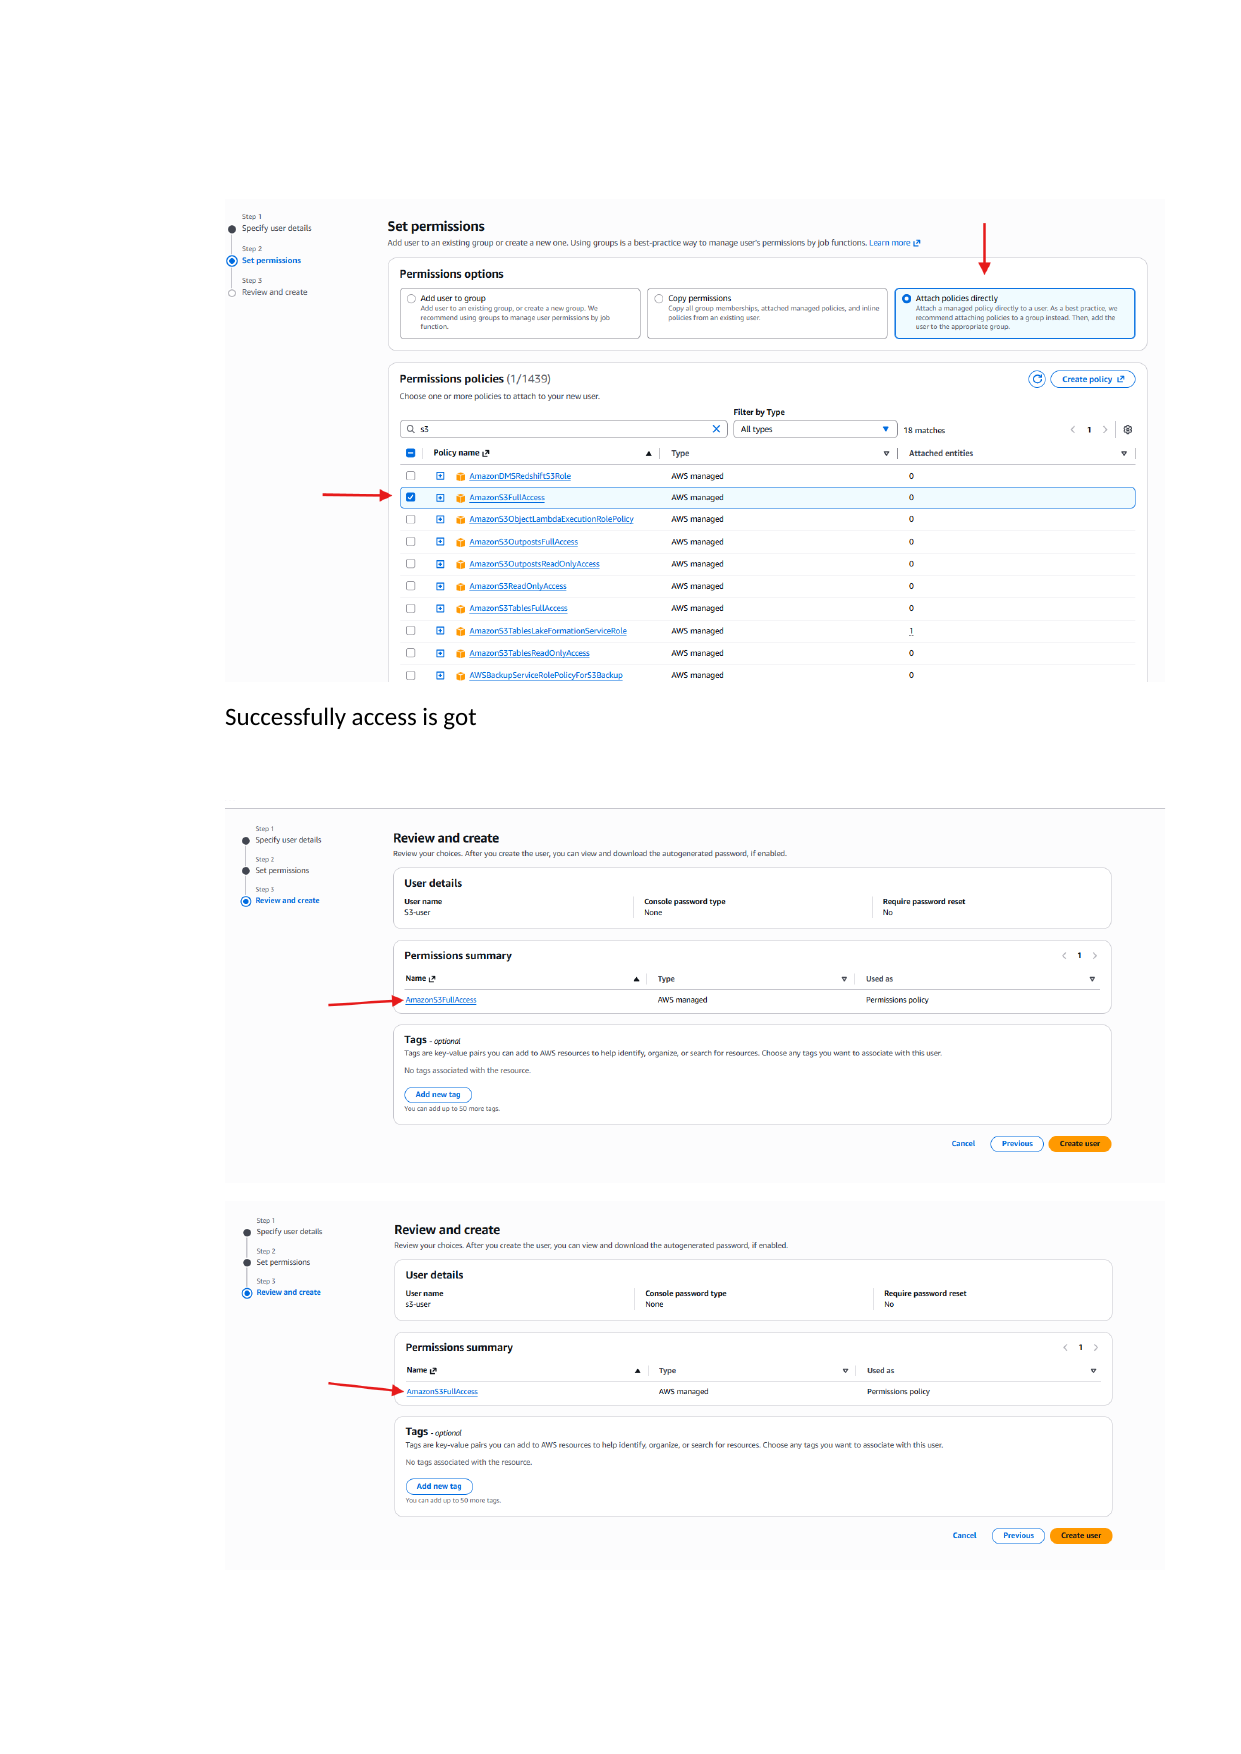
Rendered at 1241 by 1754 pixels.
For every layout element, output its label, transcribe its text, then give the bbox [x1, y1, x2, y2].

text Successfully access is got [225, 701, 1090, 731]
picture [225, 199, 1166, 682]
picture [225, 800, 1166, 1183]
picture [225, 1201, 1166, 1570]
